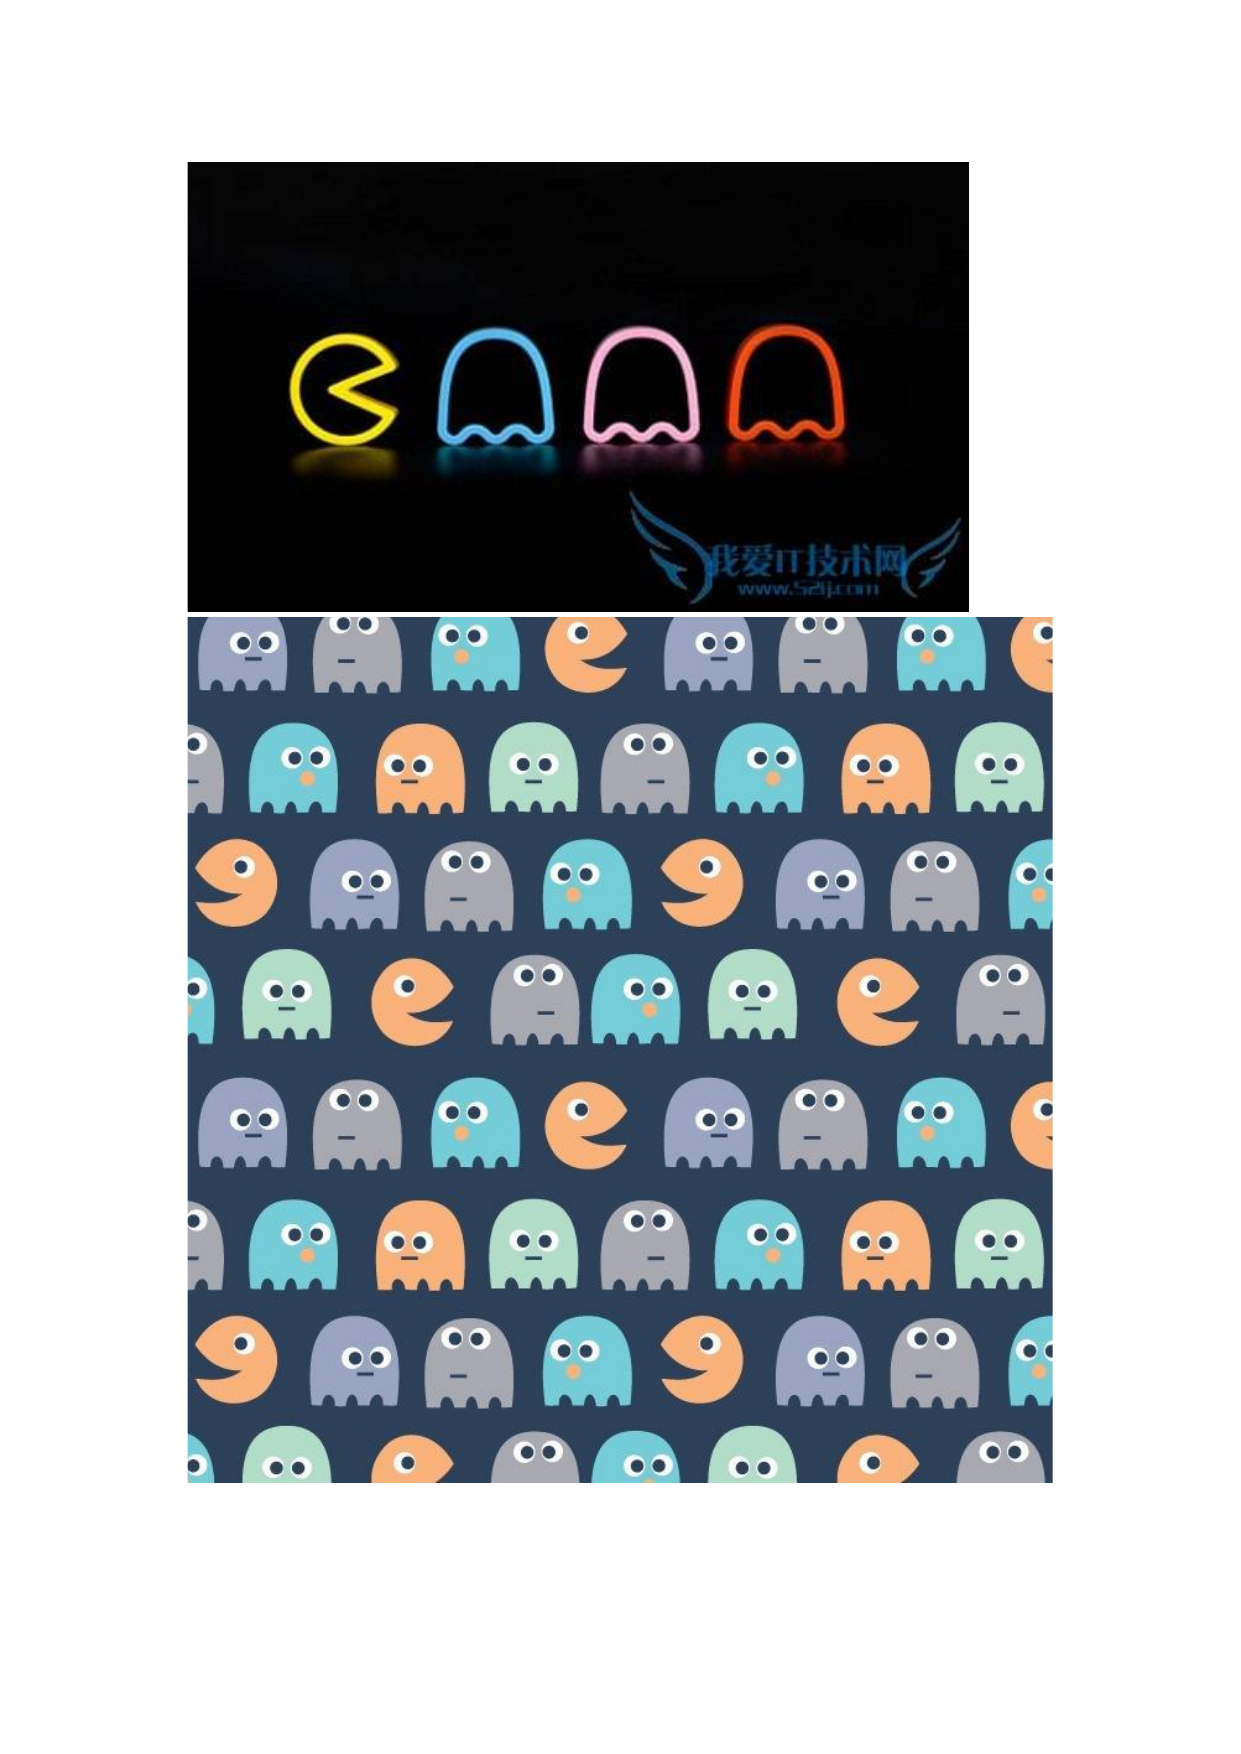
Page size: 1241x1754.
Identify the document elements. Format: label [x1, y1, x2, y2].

picture [187, 162, 969, 612]
picture [187, 617, 1053, 1483]
